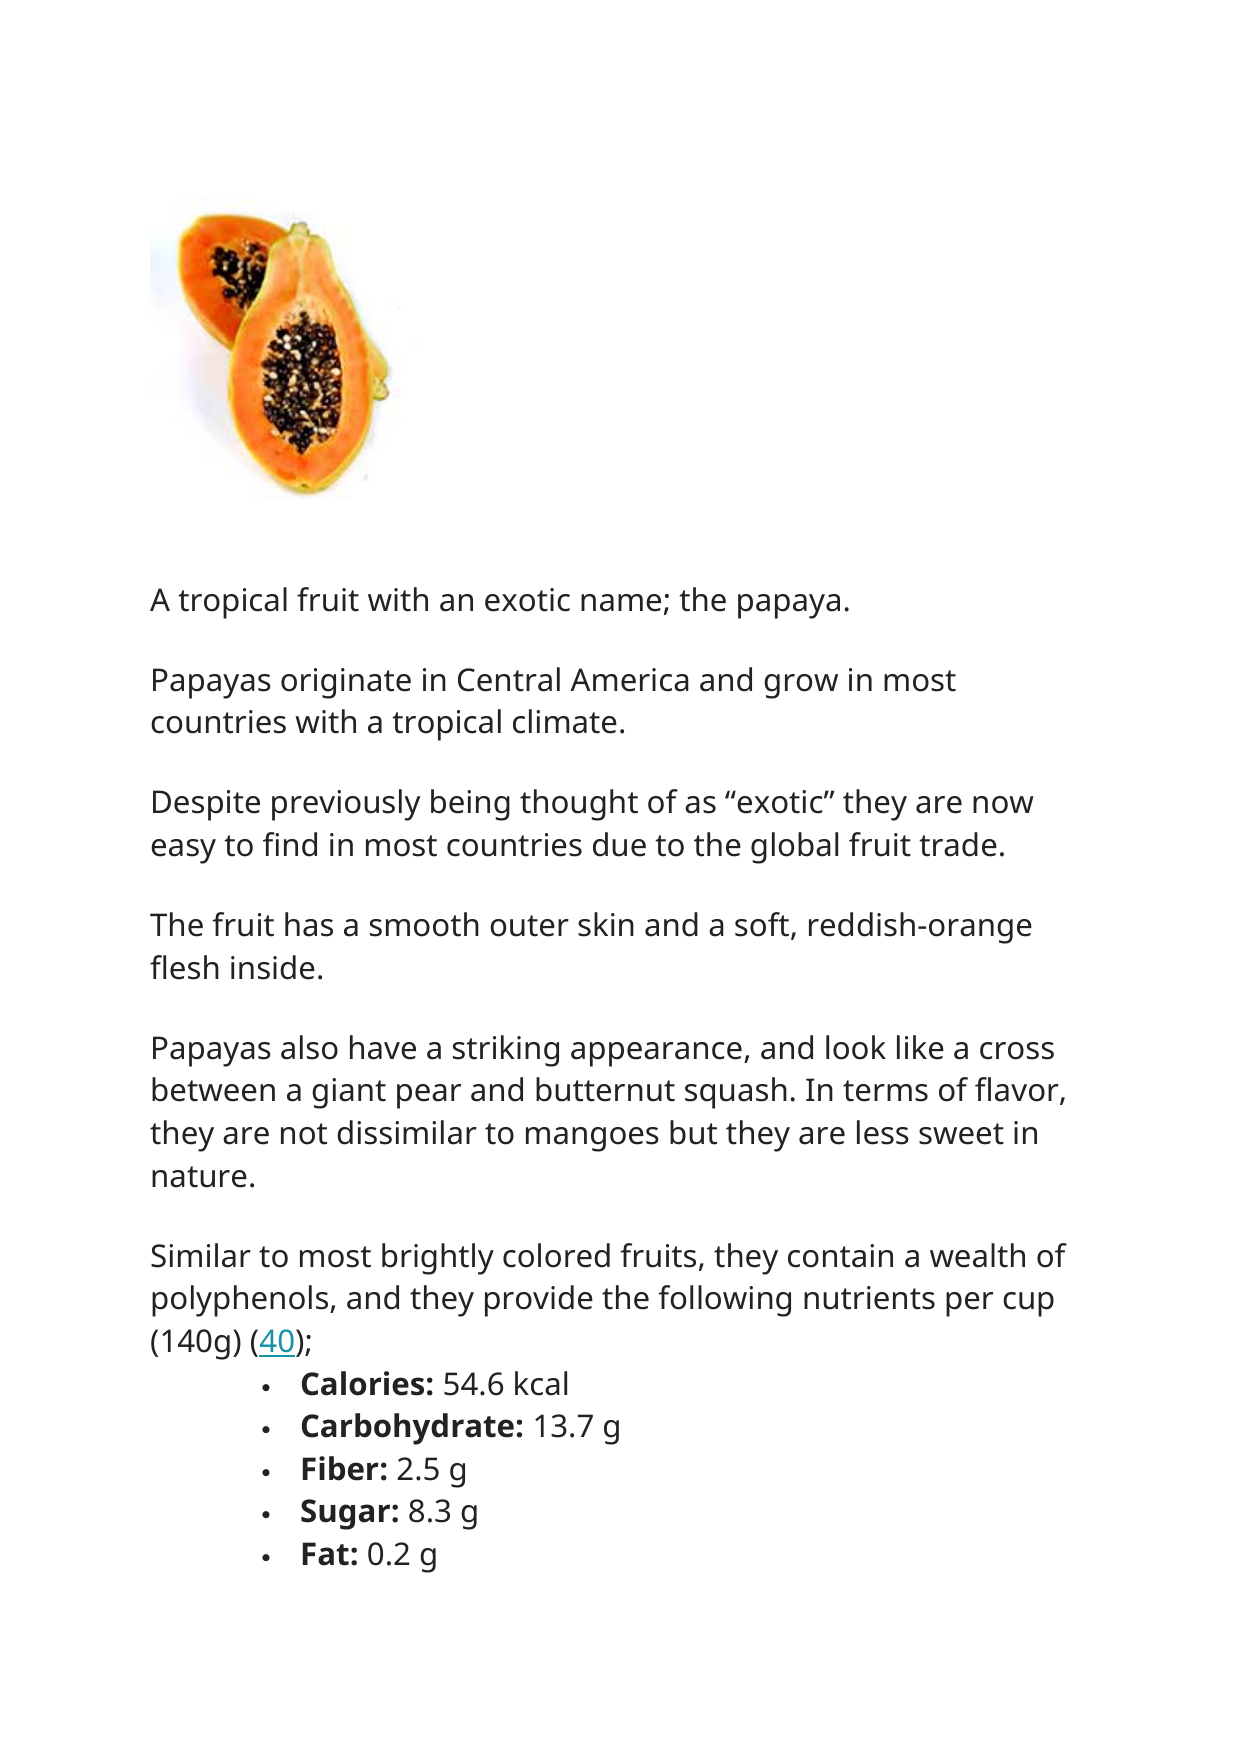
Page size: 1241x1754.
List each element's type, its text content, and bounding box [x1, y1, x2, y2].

picture [150, 150, 424, 561]
text Similar to most brightly colored fruits, they contain a wealth of polyphenols, and they provide the following nutrients per cup (140g) (40); [150, 1234, 1090, 1362]
text A tropical fruit with an exotic name; the papaya. [150, 578, 1090, 620]
text Papayas originate in Central America and grow in most countries with a tropical climate. [150, 658, 1090, 743]
list Carbohydrate: 13.7 g [262, 1404, 1090, 1447]
list Sugar: 8.3 g [262, 1489, 1090, 1532]
text Despite previously being thought of as “exotic” they are now easy to find in most countries due to the global fruit trade. [150, 780, 1090, 866]
list Fiber: 2.5 g [262, 1447, 1090, 1489]
text Papayas also have a striking appearance, and look like a cross between a giant pear and butternut squash. In terms of flavor, they are not dissimilar to mangoes but they are less sweet in nature. [150, 1026, 1090, 1196]
list Fat: 0.2 g [262, 1532, 1090, 1574]
list Calories: 54.6 kcal [262, 1362, 1090, 1404]
text The fruit has a smooth outer skin and a soft, reddish-orange flesh inside. [150, 903, 1090, 988]
